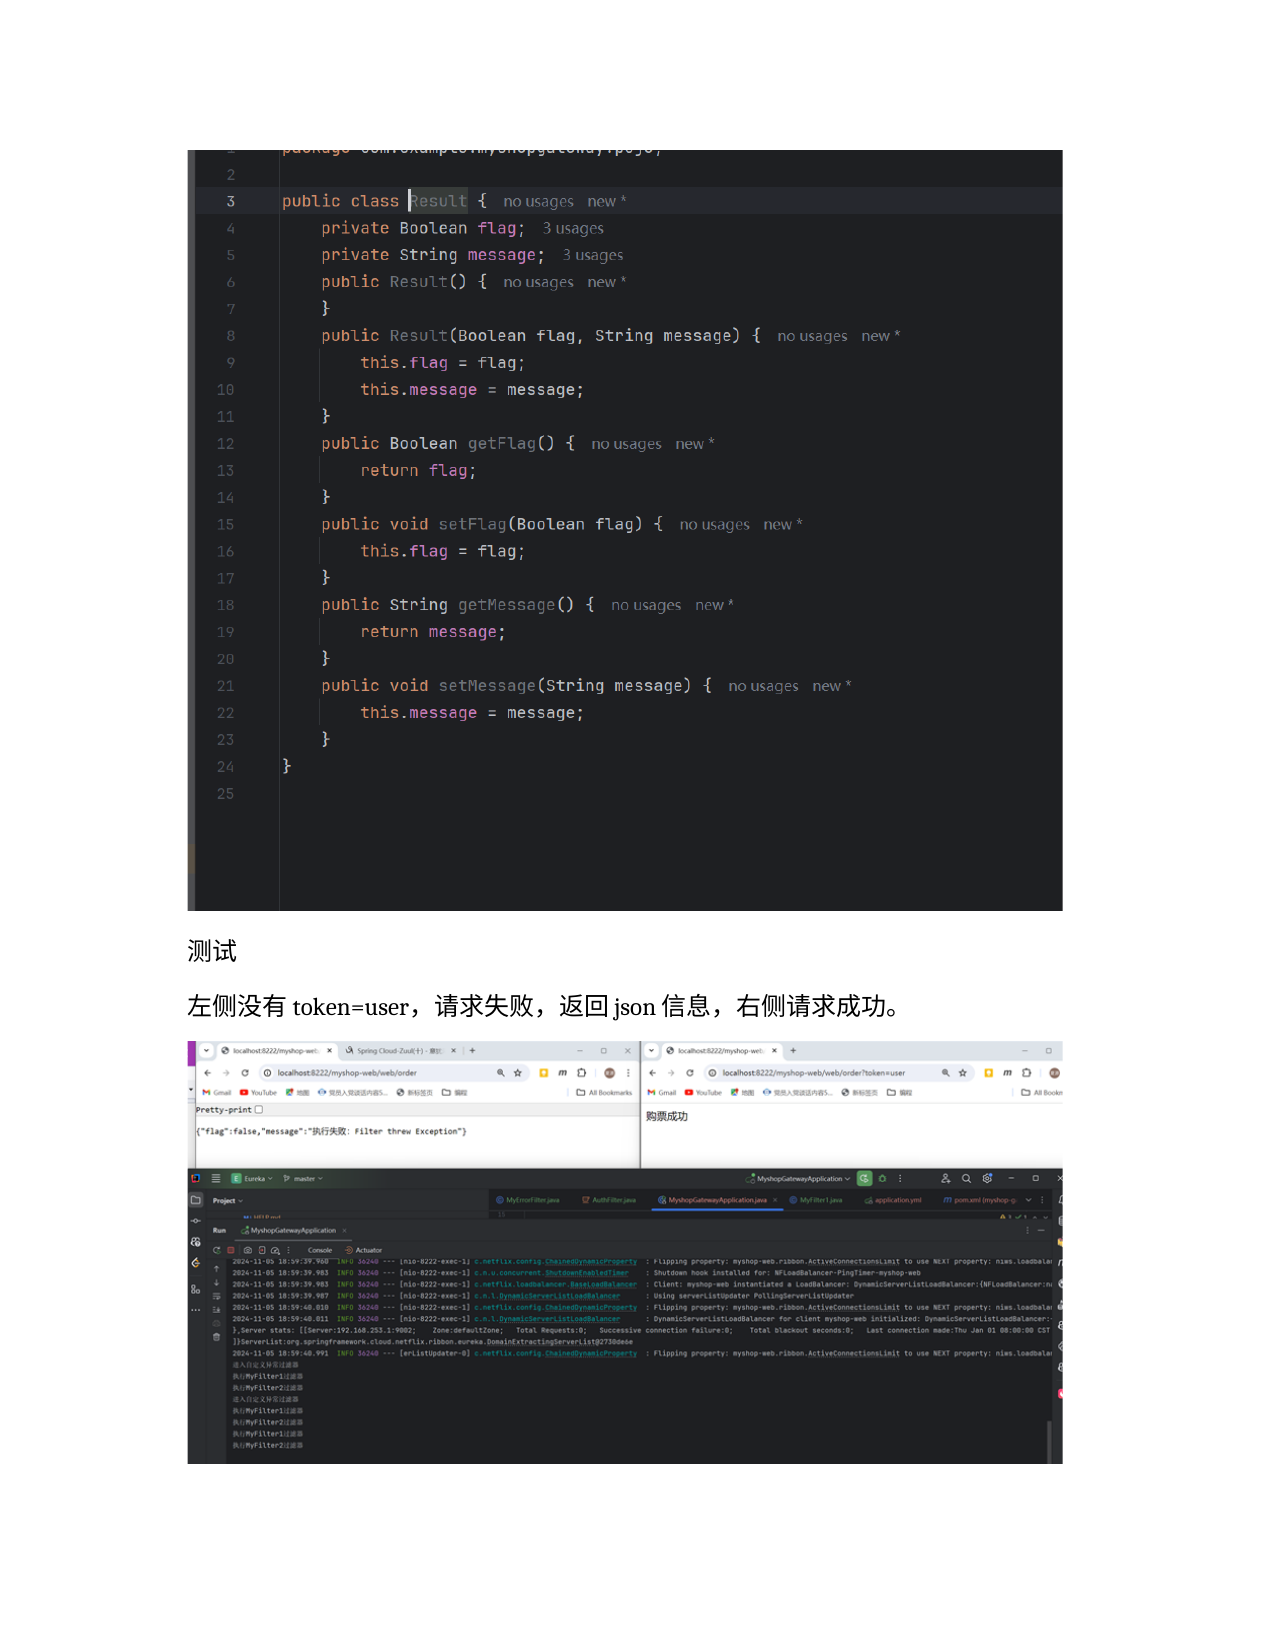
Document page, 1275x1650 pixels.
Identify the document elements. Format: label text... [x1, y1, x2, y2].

text 左侧没有token=user，请求失败，返回json信息，右侧请求成功。 [187, 986, 1087, 1022]
picture [187, 150, 1063, 911]
picture [187, 1041, 1063, 1464]
subtitle 测试 [187, 931, 1087, 967]
